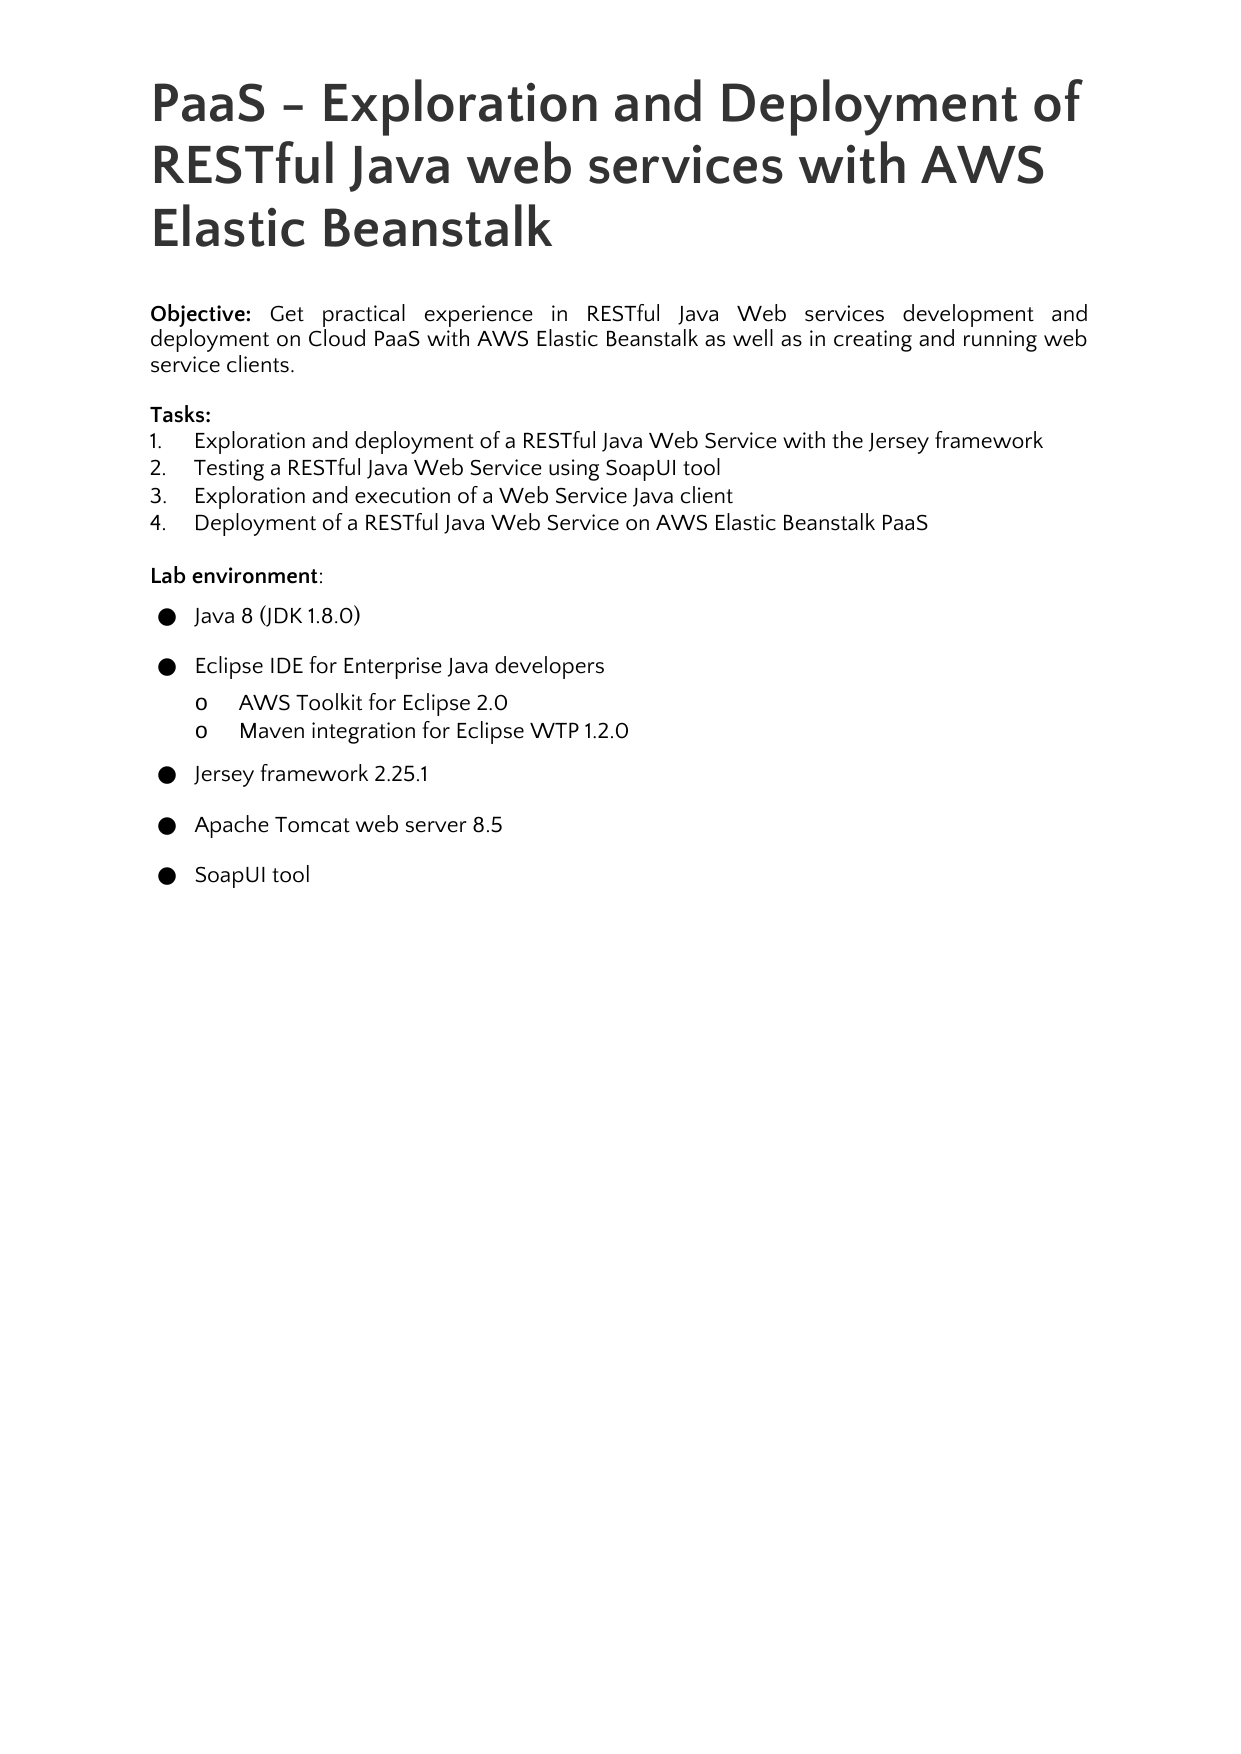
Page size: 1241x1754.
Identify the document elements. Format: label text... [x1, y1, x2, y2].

text Objective: Get practical experience in RESTful Java Web services development and deployment on Cloud PaaS with AWS Elastic Beanstalk as well as in creating and running web service clients. [150, 302, 1090, 378]
list Testing a RESTful Java Web Service using SoapUI tool [149, 456, 1090, 482]
text Tasks: [150, 403, 1090, 429]
list Exploration and execution of a Web Service Java client [149, 483, 1090, 509]
list Jersey framework 2.25.1 [157, 747, 1090, 794]
list SoapUI tool [157, 849, 1090, 896]
list Java 8 (JDK 1.8.0) [157, 589, 1090, 636]
list Exploration and deployment of a RESTful Java Web Service with the Jersey framework [149, 429, 1090, 454]
text Lab environment: [150, 564, 1090, 589]
list Apache Tomcat web server 8.5 [157, 798, 1090, 845]
list Deployment of a RESTful Java Web Service on AWS Elastic Beanstalk PaaS [149, 511, 1090, 536]
list AWS Toolkit for Eclipse 2.0 [194, 691, 1090, 717]
list Eclipse IDE for Enterprise Java developers [157, 640, 1090, 687]
list Maven integration for Eclipse WTP 1.2.0 [194, 719, 1090, 745]
text PaaS - Exploration and Deployment of RESTful Java web services with AWS Elastic Beanstalk [150, 74, 1090, 261]
